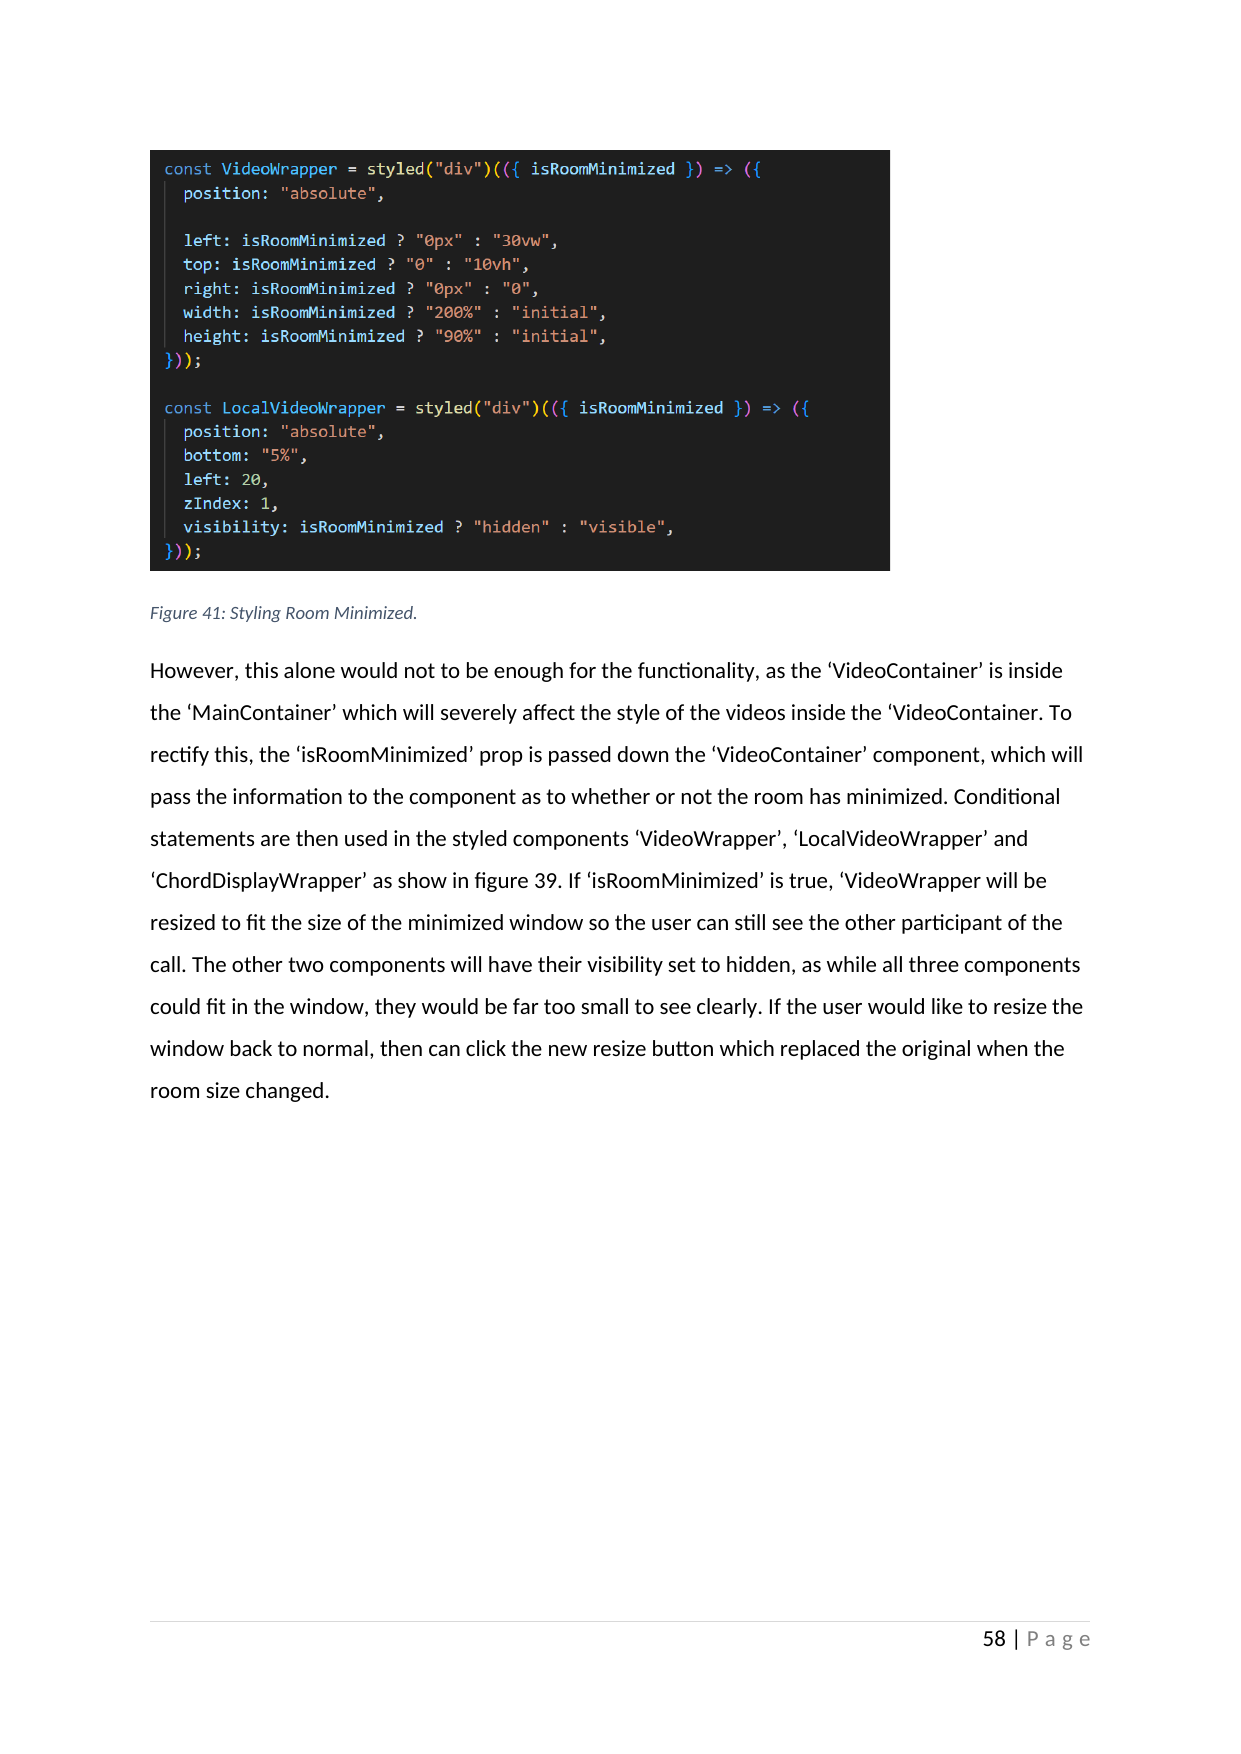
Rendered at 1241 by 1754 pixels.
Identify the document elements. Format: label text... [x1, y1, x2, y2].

text Figure : Styling Room Minimized. [150, 601, 1090, 624]
picture [150, 150, 891, 571]
text However, this alone would not to be enough for the functionality, as the ‘VideoContainer’ is inside the ‘MainContainer’ which will severely affect the style of the videos inside the ‘VideoContainer. To rectify this, the ‘isRoomMinimized’ prop is passed down the ‘VideoContainer’ component, which will pass the information to the component as to whether or not the room has minimized. Conditional statements are then used in the styled components ‘VideoWrapper’, ‘LocalVideoWrapper’ and ‘ChordDisplayWrapper’ as show in figure 39. If ‘isRoomMinimized’ is true, ‘VideoWrapper will be resized to fit the size of the minimized window so the user can still see the other participant of the call. The other two components will have their visibility set to hidden, as while all three components could fit in the window, they would be far too small to see clearly. If the user would like to resize the window back to normal, then can click the new resize button which replaced the original when the room size changed. [150, 656, 1090, 1104]
